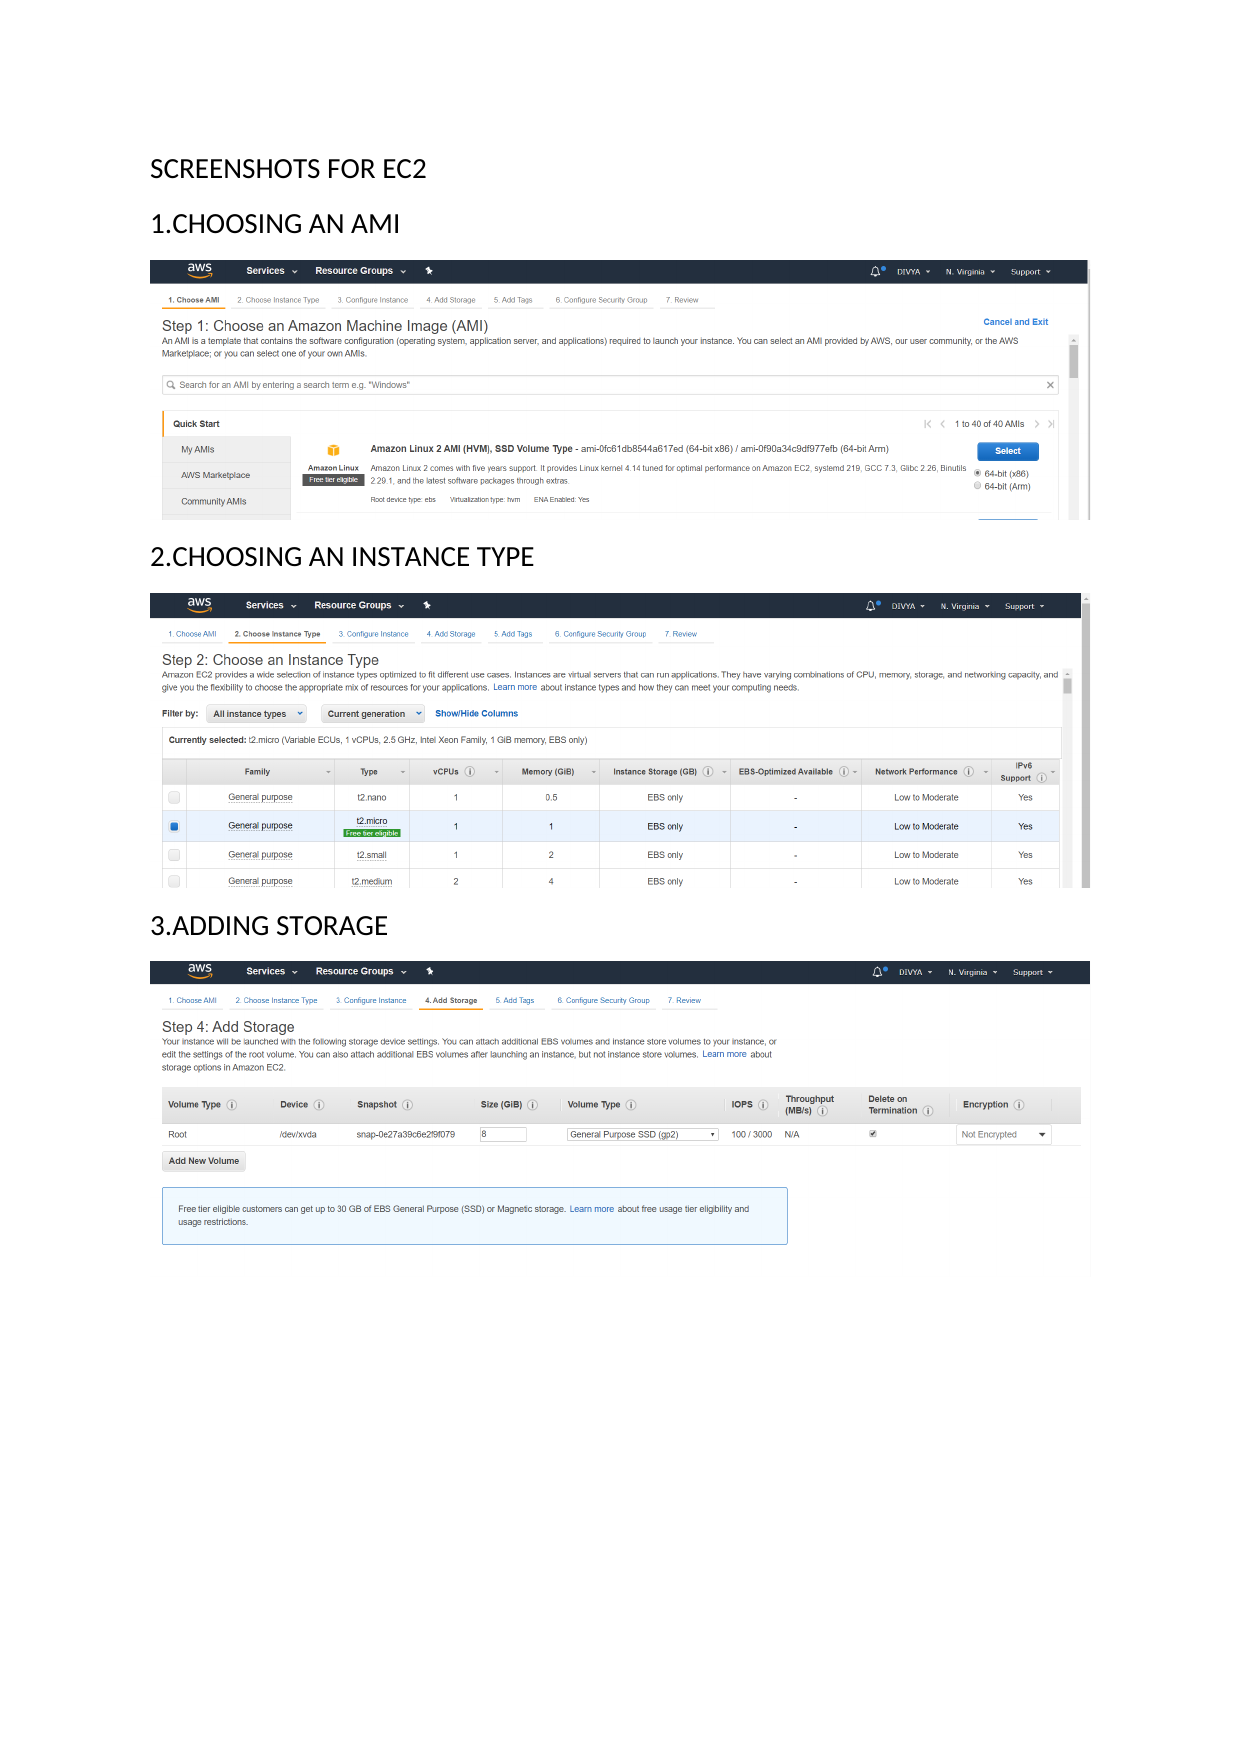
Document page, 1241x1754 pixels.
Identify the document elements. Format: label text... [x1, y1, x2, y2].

picture [150, 961, 1091, 1277]
picture [150, 593, 1091, 888]
text 1.CHOOSING AN AMI [150, 205, 1090, 241]
text 2.CHOOSING AN INSTANCE TYPE [150, 538, 1090, 574]
picture [150, 260, 1091, 520]
text 3.ADDING STORAGE [150, 907, 1090, 942]
text SCREENSHOTS FOR EC2 [150, 150, 1090, 186]
